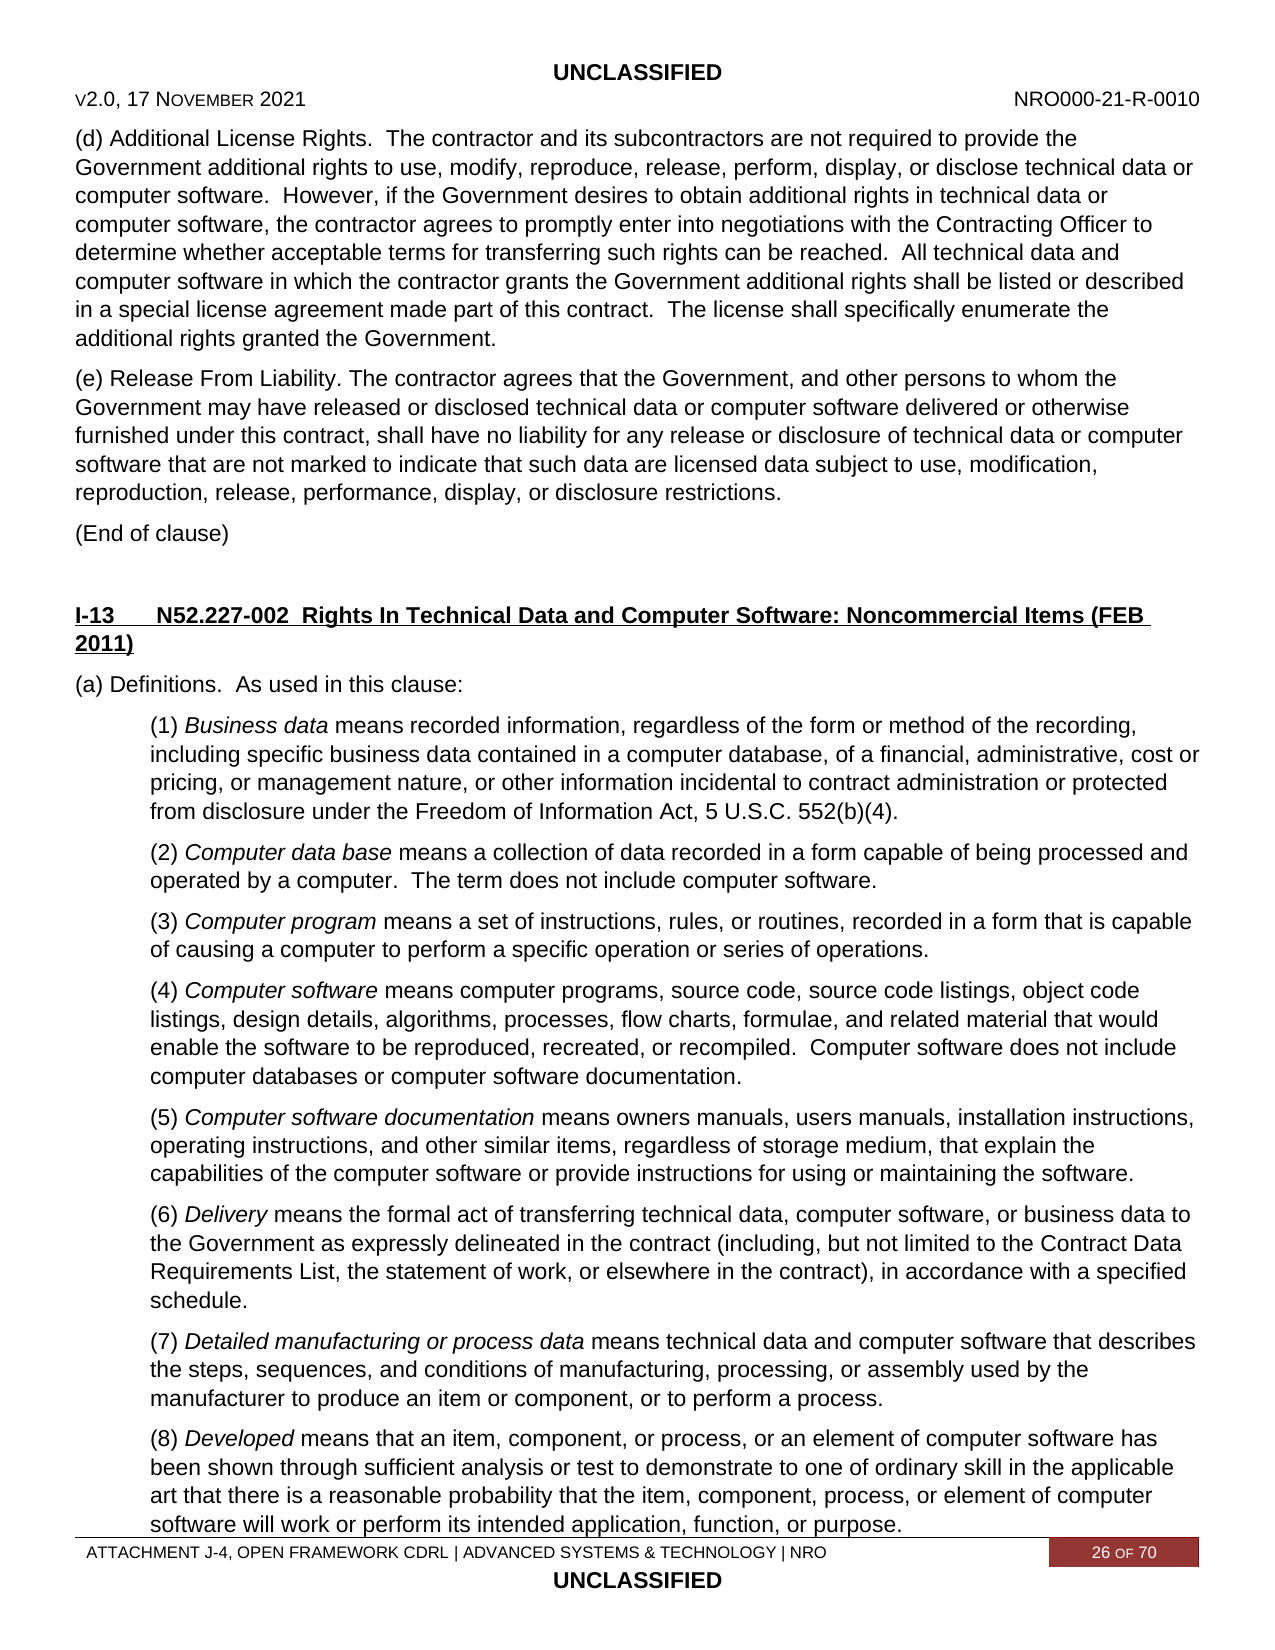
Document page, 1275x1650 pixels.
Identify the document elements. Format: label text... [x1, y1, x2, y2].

text I-13 N52.227-002 Rights In Technical Data and Computer Software: Noncommercial Items (FEB 2011) [75, 602, 1200, 657]
text (End of clause) [75, 520, 1200, 546]
text (7) Detailed manufacturing or process data means technical data and computer software that describes the steps, sequences, and conditions of manufacturing, processing, or assembly used by the manufacturer to produce an item or component, or to perform a process. [150, 1328, 1200, 1411]
text (8) Developed means that an item, component, or process, or an element of computer software has been shown through sufficient analysis or test to demonstrate to one of ordinary skill in the applicable art that there is a reasonable probability that the item, component, process, or element of computer software will work or perform its intended application, function, or purpose. [150, 1425, 1200, 1537]
text (d) Additional License Rights. The contractor and its subcontractors are not required to provide the Government additional rights to use, modify, reproduce, release, perform, display, or disclose technical data or computer software. However, if the Government desires to obtain additional rights in technical data or computer software, the contractor agrees to promptly enter into negotiations with the Contracting Officer to determine whether acceptable terms for transferring such rights can be reached. All technical data and computer software in which the contractor grants the Government additional rights shall be listed or described in a special license agreement made part of this contract. The license shall specifically enumerate the additional rights granted the Government. [75, 125, 1200, 351]
text (4) Computer software means computer programs, source code, source code listings, object code listings, design details, algorithms, processes, flow charts, formulae, and related material that would enable the software to be reproduced, recreated, or recompiled. Computer software does not include computer databases or computer software documentation. [150, 977, 1200, 1089]
text (3) Computer program means a set of instructions, rules, or routines, recorded in a form that is capable of causing a computer to perform a specific operation or series of operations. [150, 908, 1200, 963]
text (6) Delivery means the formal act of transferring technical data, computer software, or business data to the Government as expressly delineated in the contract (including, but not limited to the Contract Data Requirements List, the statement of work, or elsewhere in the contract), in accordance with a specified schedule. [150, 1201, 1200, 1313]
text (a) Definitions. As used in this clause: [75, 671, 1200, 698]
text (e) Release From Liability. The contractor agrees that the Government, and other persons to whom the Government may have released or disclosed technical data or computer software delivered or otherwise furnished under this contract, shall have no liability for any release or disclosure of technical data or computer software that are not marked to indicate that such data are licensed data subject to use, modification, reproduction, release, performance, display, or disclosure restrictions. [75, 365, 1200, 506]
text (5) Computer software documentation means owners manuals, users manuals, installation instructions, operating instructions, and other similar items, regardless of storage medium, that explain the capabilities of the computer software or provide instructions for using or maintaining the software. [150, 1103, 1200, 1187]
text (1) Business data means recorded information, regardless of the form or method of the recording, including specific business data contained in a computer database, of a financial, administrative, cost or pricing, or management nature, or other information incidental to contract administration or protected from disclosure under the Freedom of Information Act, 5 U.S.C. 552(b)(4). [150, 712, 1200, 824]
text (2) Computer data base means a collection of data recorded in a form capable of being processed and operated by a computer. The term does not include computer software. [150, 838, 1200, 893]
